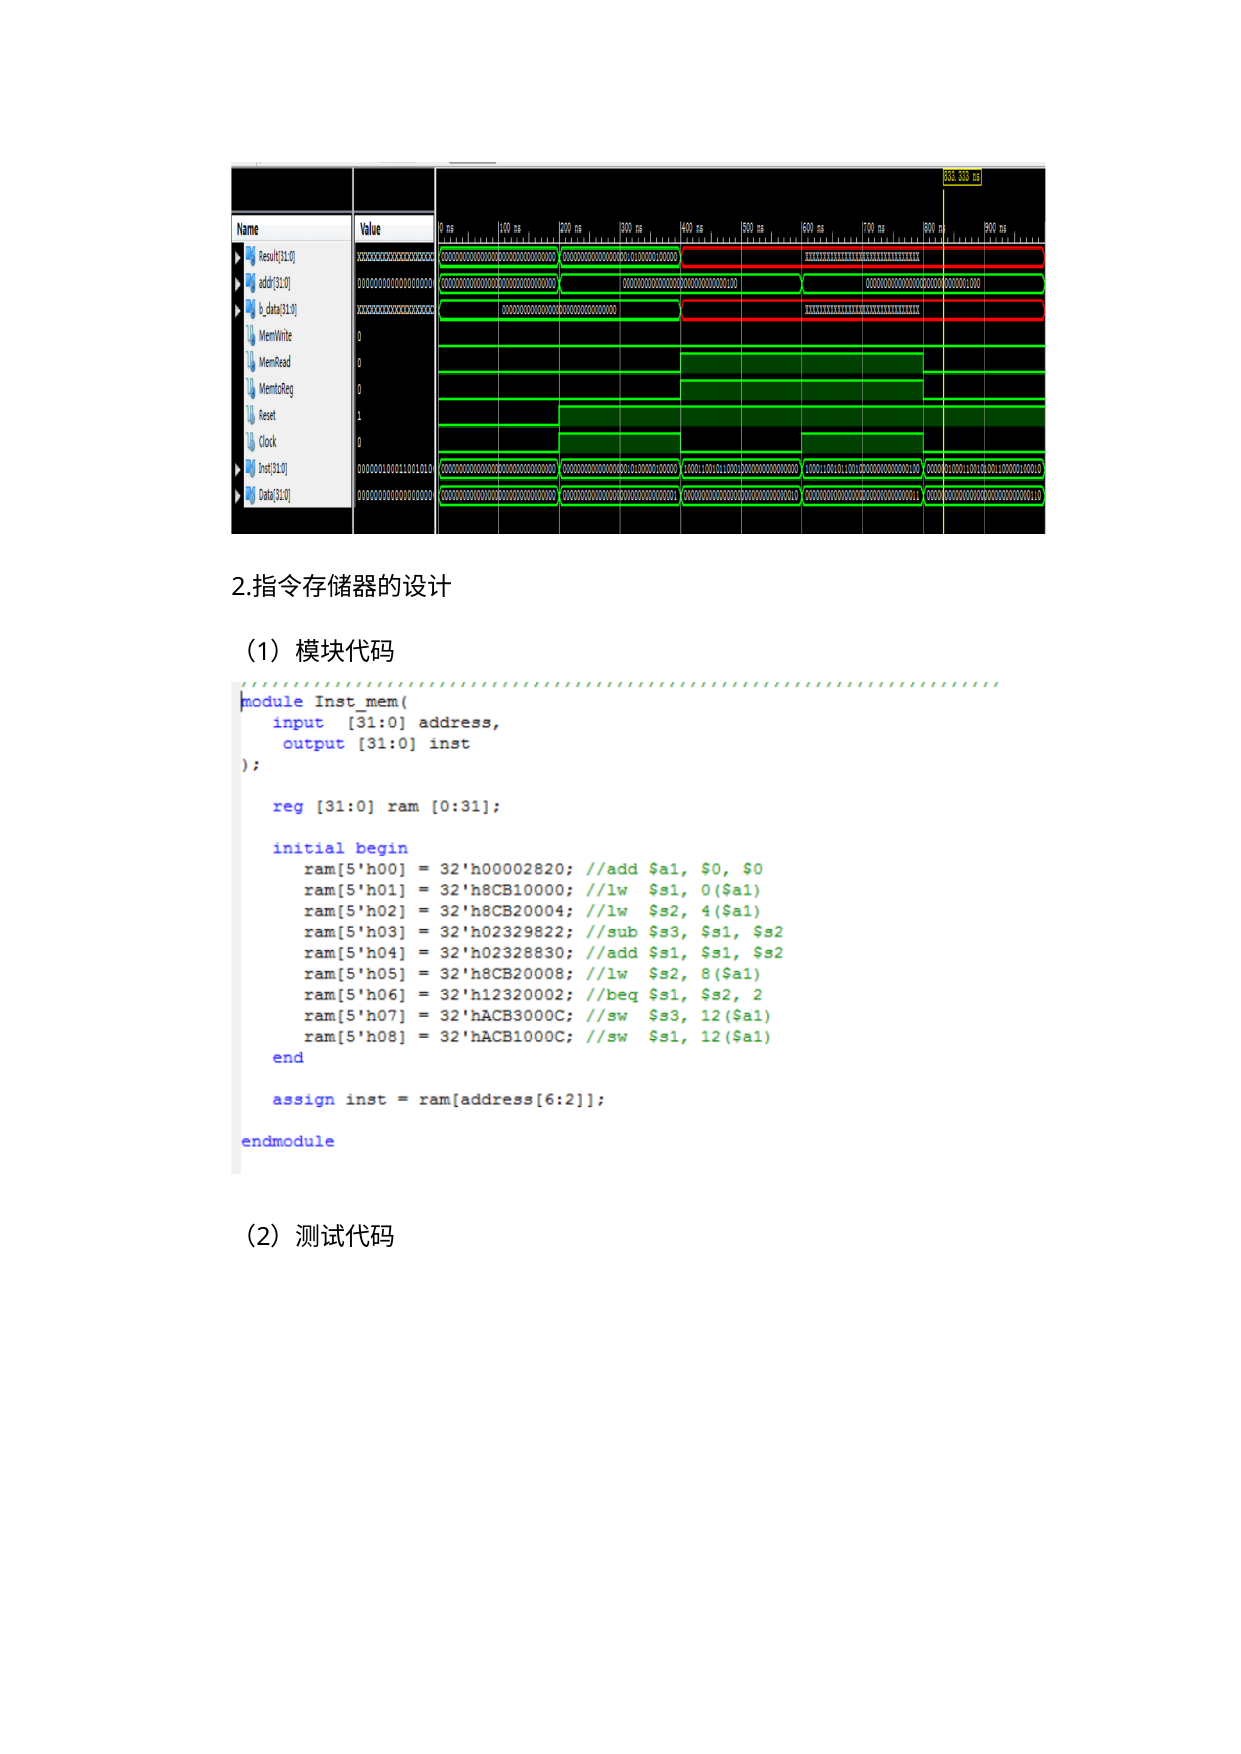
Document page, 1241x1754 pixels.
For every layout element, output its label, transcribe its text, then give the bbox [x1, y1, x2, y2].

text 2.指令存储器的设计 [187, 552, 1053, 617]
picture [231, 162, 1046, 534]
text （1）模块代码 [187, 617, 1053, 682]
text （2）测试代码 [187, 1202, 1053, 1267]
picture [231, 682, 1003, 1174]
